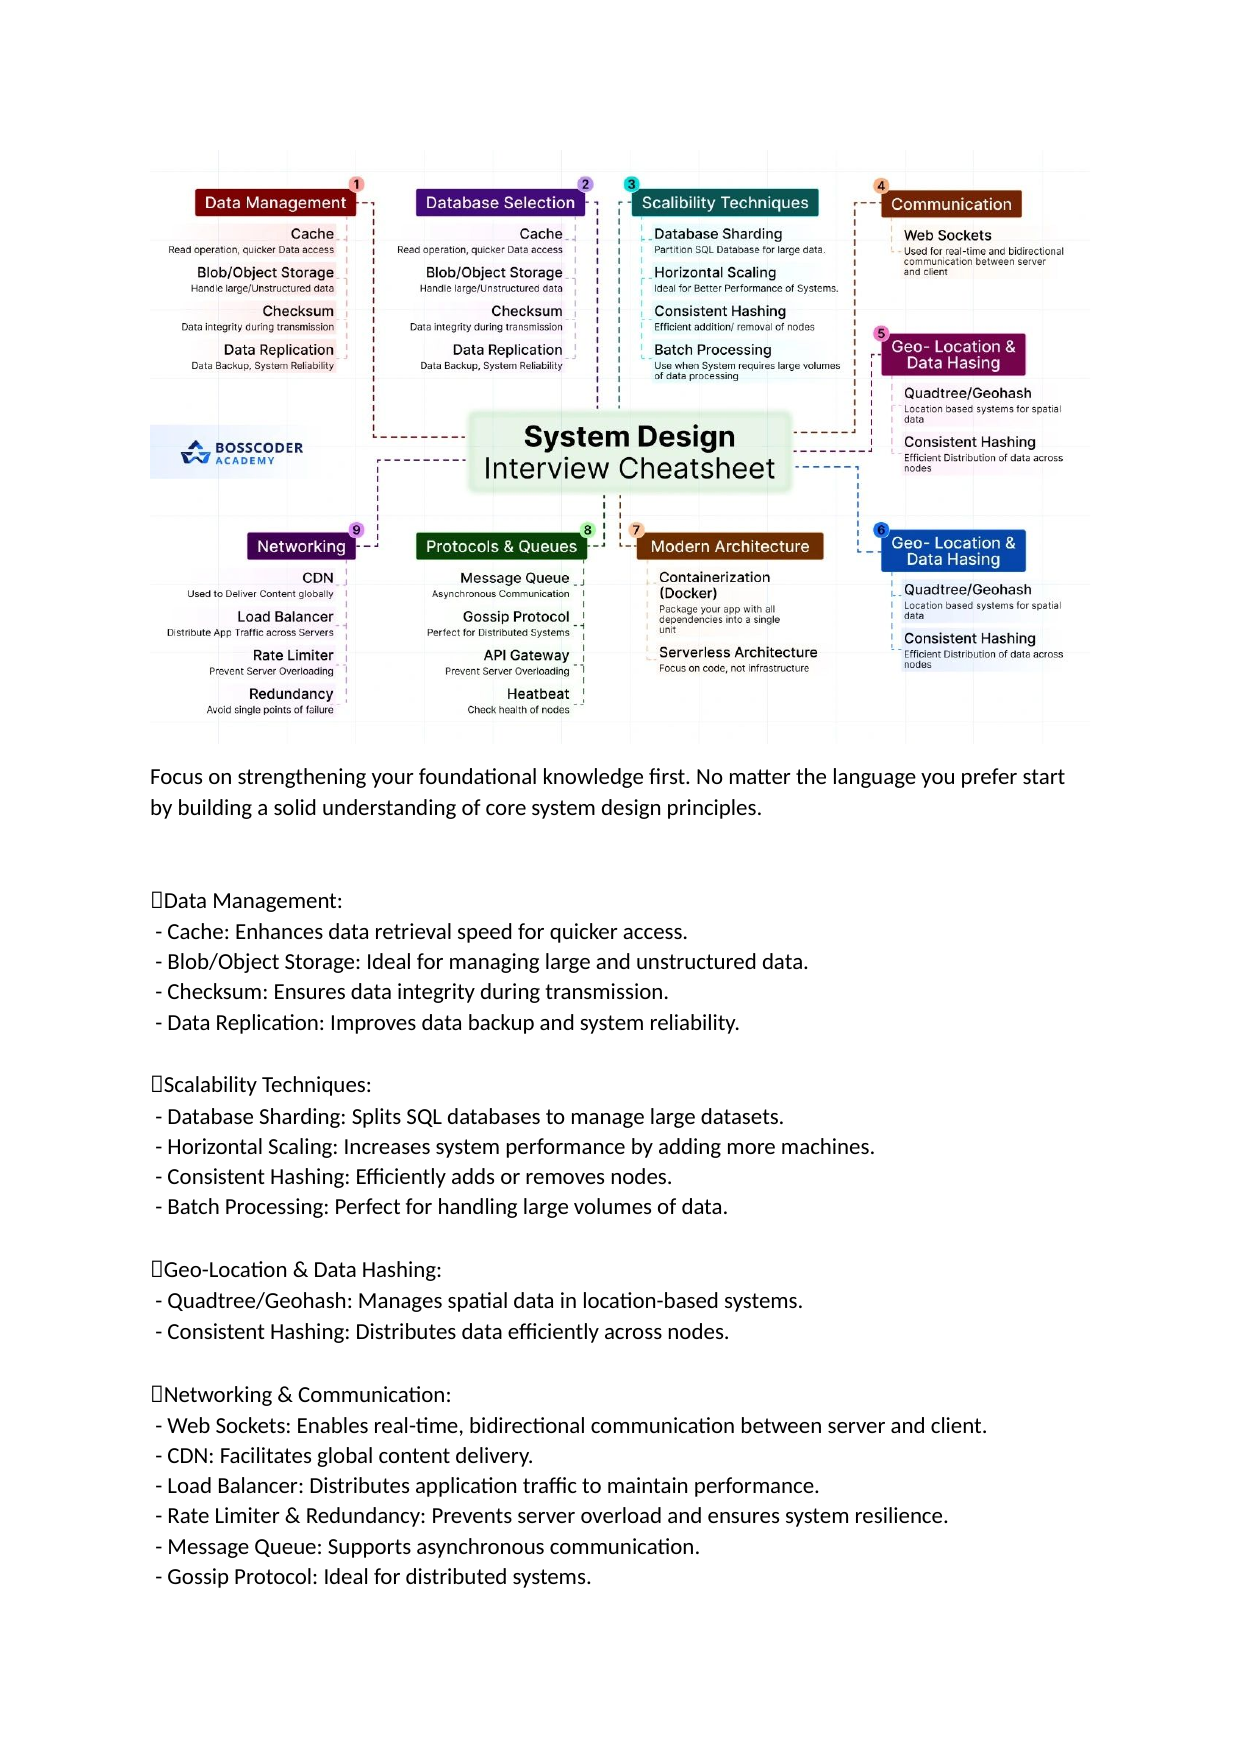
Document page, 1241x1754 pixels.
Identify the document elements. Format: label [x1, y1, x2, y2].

picture [150, 150, 1091, 744]
text [150, 762, 1090, 1590]
